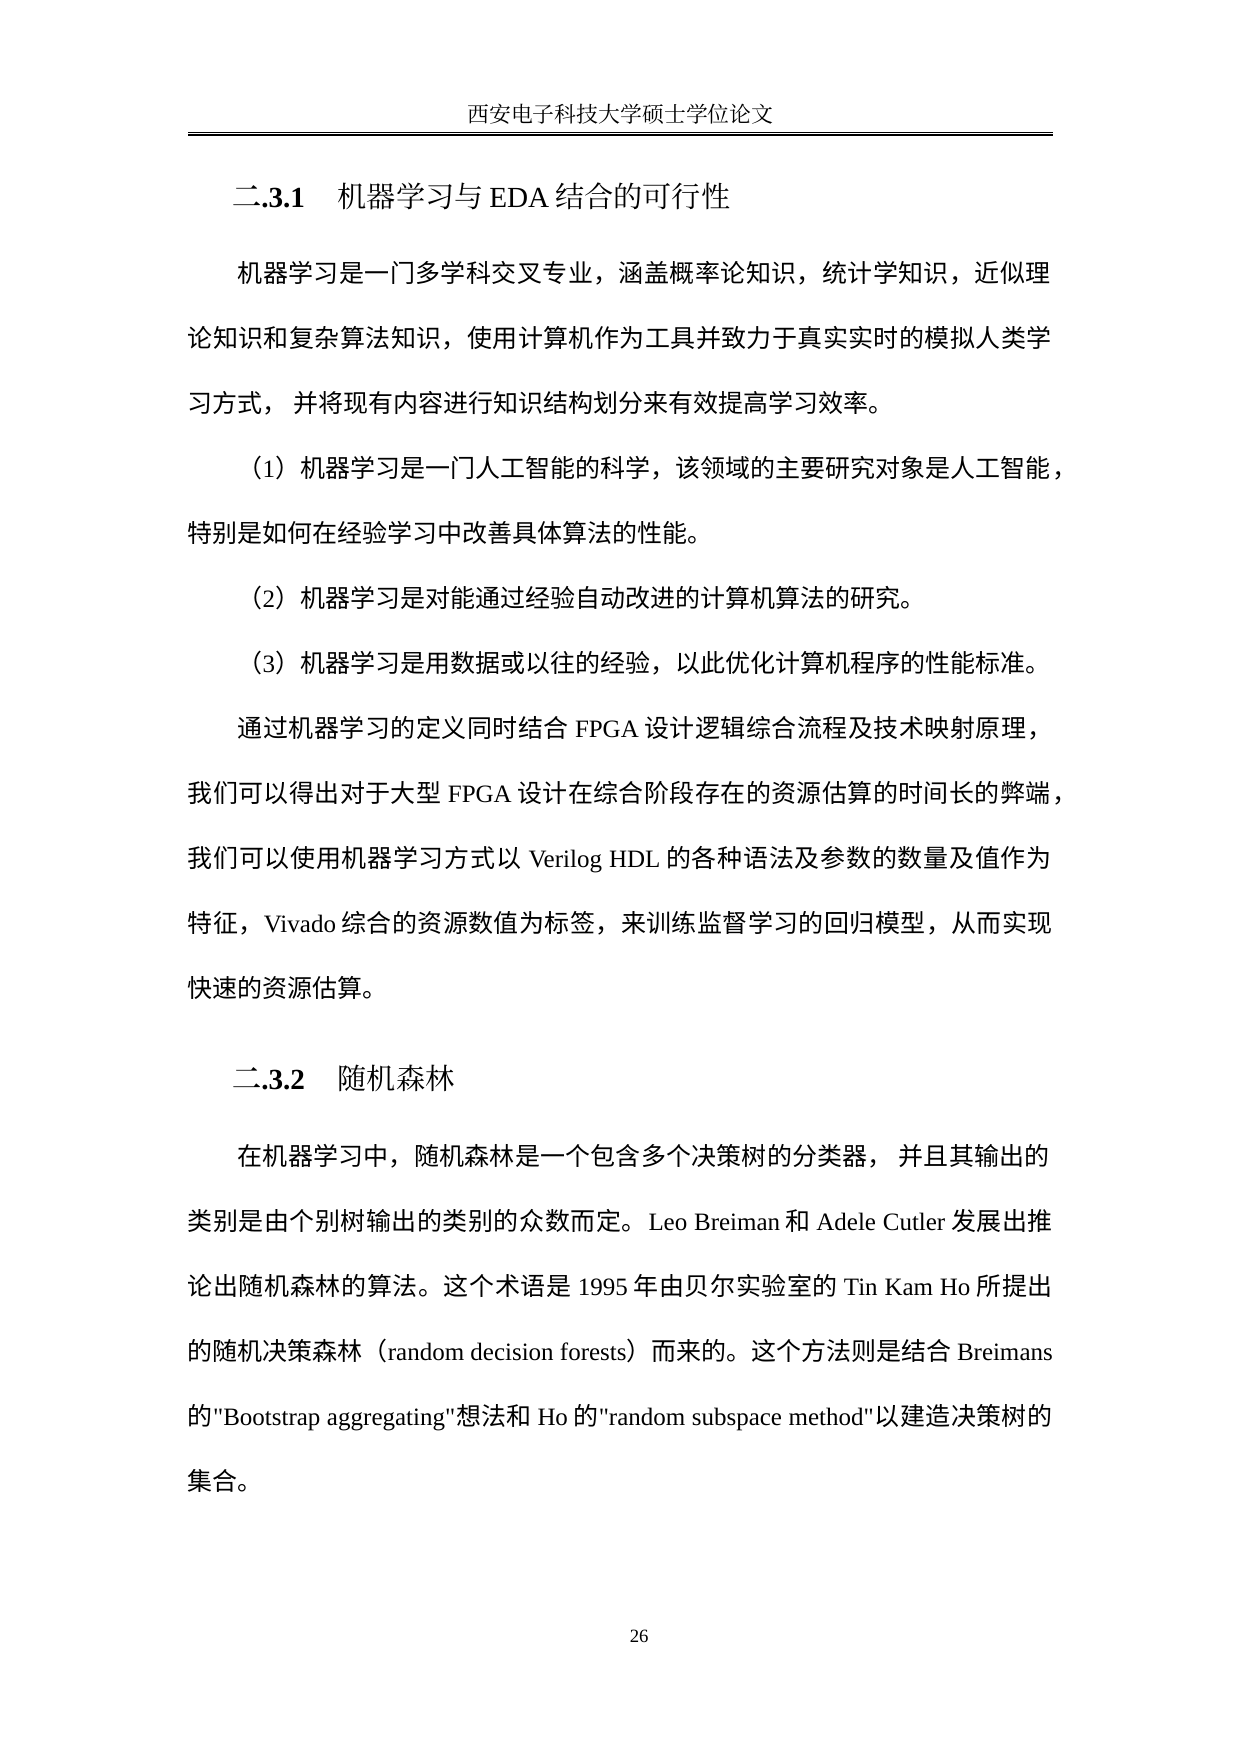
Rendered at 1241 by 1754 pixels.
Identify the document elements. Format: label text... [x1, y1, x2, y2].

text （1）机器学习是一门人工智能的科学，该领域的主要研究对象是人工智能，特别是如何在经验学习中改善具体算法的性能。 [187, 434, 1053, 564]
text （3）机器学习是用数据或以往的经验，以此优化计算机程序的性能标准。 [187, 629, 1053, 694]
subtitle 机器学习与EDA结合的可行性 [232, 162, 1053, 227]
text 通过机器学习的定义同时结合FPGA设计逻辑综合流程及技术映射原理，我们可以得出对于大型FPGA设计在综合阶段存在的资源估算的时间长的弊端，我们可以使用机器学习方式以Verilog HDL的各种语法及参数的数量及值作为特征，Vivado综合的资源数值为标签，来训练监督学习的回归模型，从而实现快速的资源估算。 [187, 694, 1053, 1019]
text 机器学习是一门多学科交叉专业，涵盖概率论知识，统计学知识，近似理论知识和复杂算法知识，使用计算机作为工具并致力于真实实时的模拟人类学习方式， 并将现有内容进行知识结构划分来有效提高学习效率。 [187, 239, 1053, 434]
text 在机器学习中，随机森林是一个包含多个决策树的分类器， 并且其输出的类别是由个别树输出的类别的众数而定。Leo Breiman和Adele Cutler发展出推论出随机森林的算法。这个术语是1995年由贝尔实验室的Tin Kam Ho所提出的随机决策森林（random decision forests）而来的。这个方法则是结合Breimans的"Bootstrap aggregating"想法和Ho的"random subspace method"以建造决策树的集合。 [187, 1122, 1053, 1512]
text （2）机器学习是对能通过经验自动改进的计算机算法的研究。 [187, 564, 1053, 629]
subtitle 随机森林 [232, 1044, 1053, 1109]
